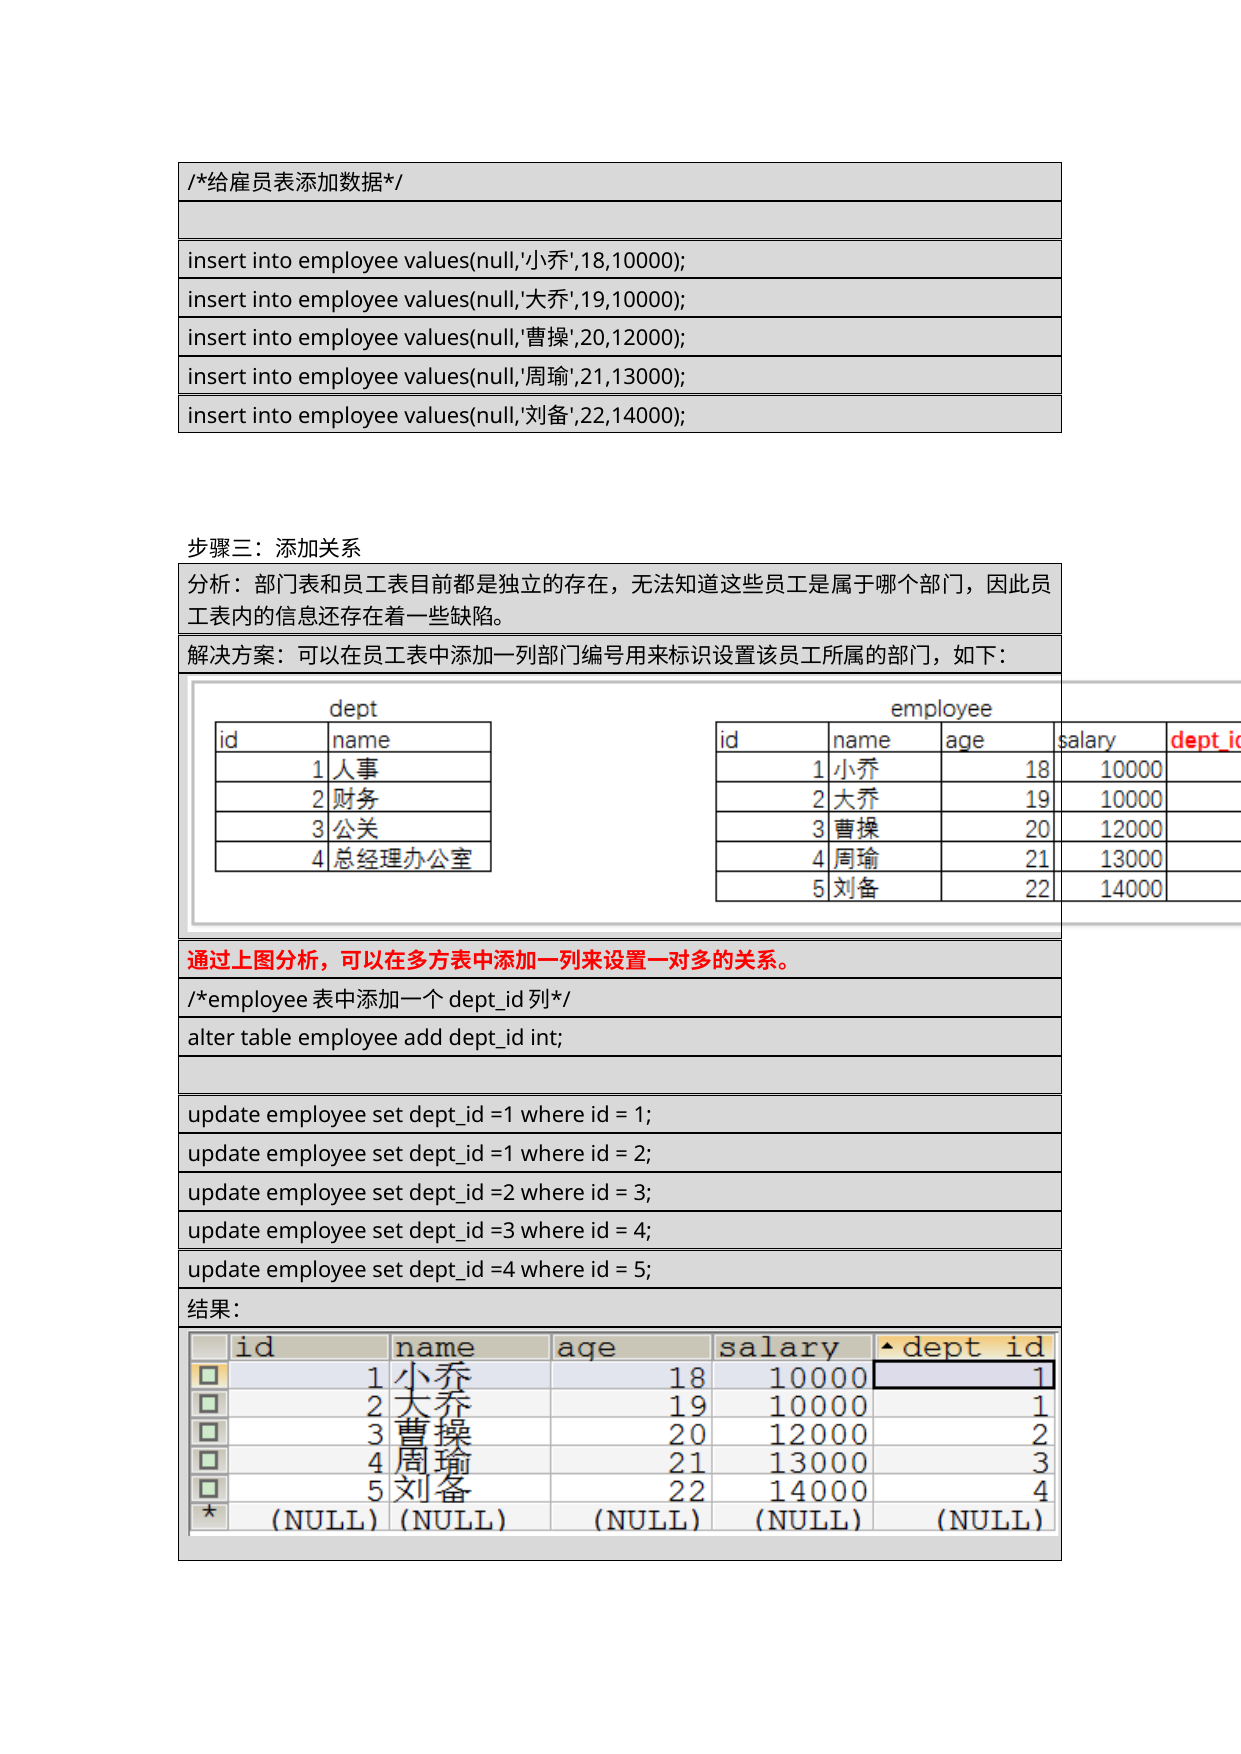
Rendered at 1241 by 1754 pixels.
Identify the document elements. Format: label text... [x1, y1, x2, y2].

text /*employee表中添加一个dept_id列*/ [179, 979, 1061, 1016]
text update employee set dept_id =1 where id = 2; [179, 1134, 1061, 1171]
text 步骤三：添加关系 [187, 531, 1053, 563]
picture [187, 1330, 1059, 1536]
text alter table employee add dept_id int; [179, 1018, 1061, 1055]
text 通过上图分析，可以在多方表中添加一列来设置一对多的关系。 [179, 941, 1061, 977]
text insert into employee values(null,'周瑜',21,13000); [179, 357, 1061, 393]
text 结果： [179, 1289, 1061, 1326]
text insert into employee values(null,'大乔',19,10000); [179, 279, 1061, 316]
text insert into employee values(null,'刘备',22,14000); [179, 396, 1061, 432]
text update employee set dept_id =3 where id = 4; [179, 1212, 1061, 1248]
picture [1062, 676, 1241, 932]
text insert into employee values(null,'曹操',20,12000); [179, 318, 1061, 355]
text update employee set dept_id =1 where id = 1; [179, 1096, 1061, 1132]
text update employee set dept_id =4 where id = 5; [179, 1251, 1061, 1287]
text /*给雇员表添加数据*/ [179, 163, 1061, 200]
text update employee set dept_id =2 where id = 3; [179, 1173, 1061, 1210]
picture [187, 676, 1061, 932]
text 解决方案：可以在员工表中添加一列部门编号用来标识设置该员工所属的部门，如下： [179, 636, 1061, 672]
text insert into employee values(null,'小乔',18,10000); [179, 241, 1061, 277]
text 分析：部门表和员工表目前都是独立的存在，无法知道这些员工是属于哪个部门，因此员工表内的信息还存在着一些缺陷。 [179, 564, 1061, 633]
